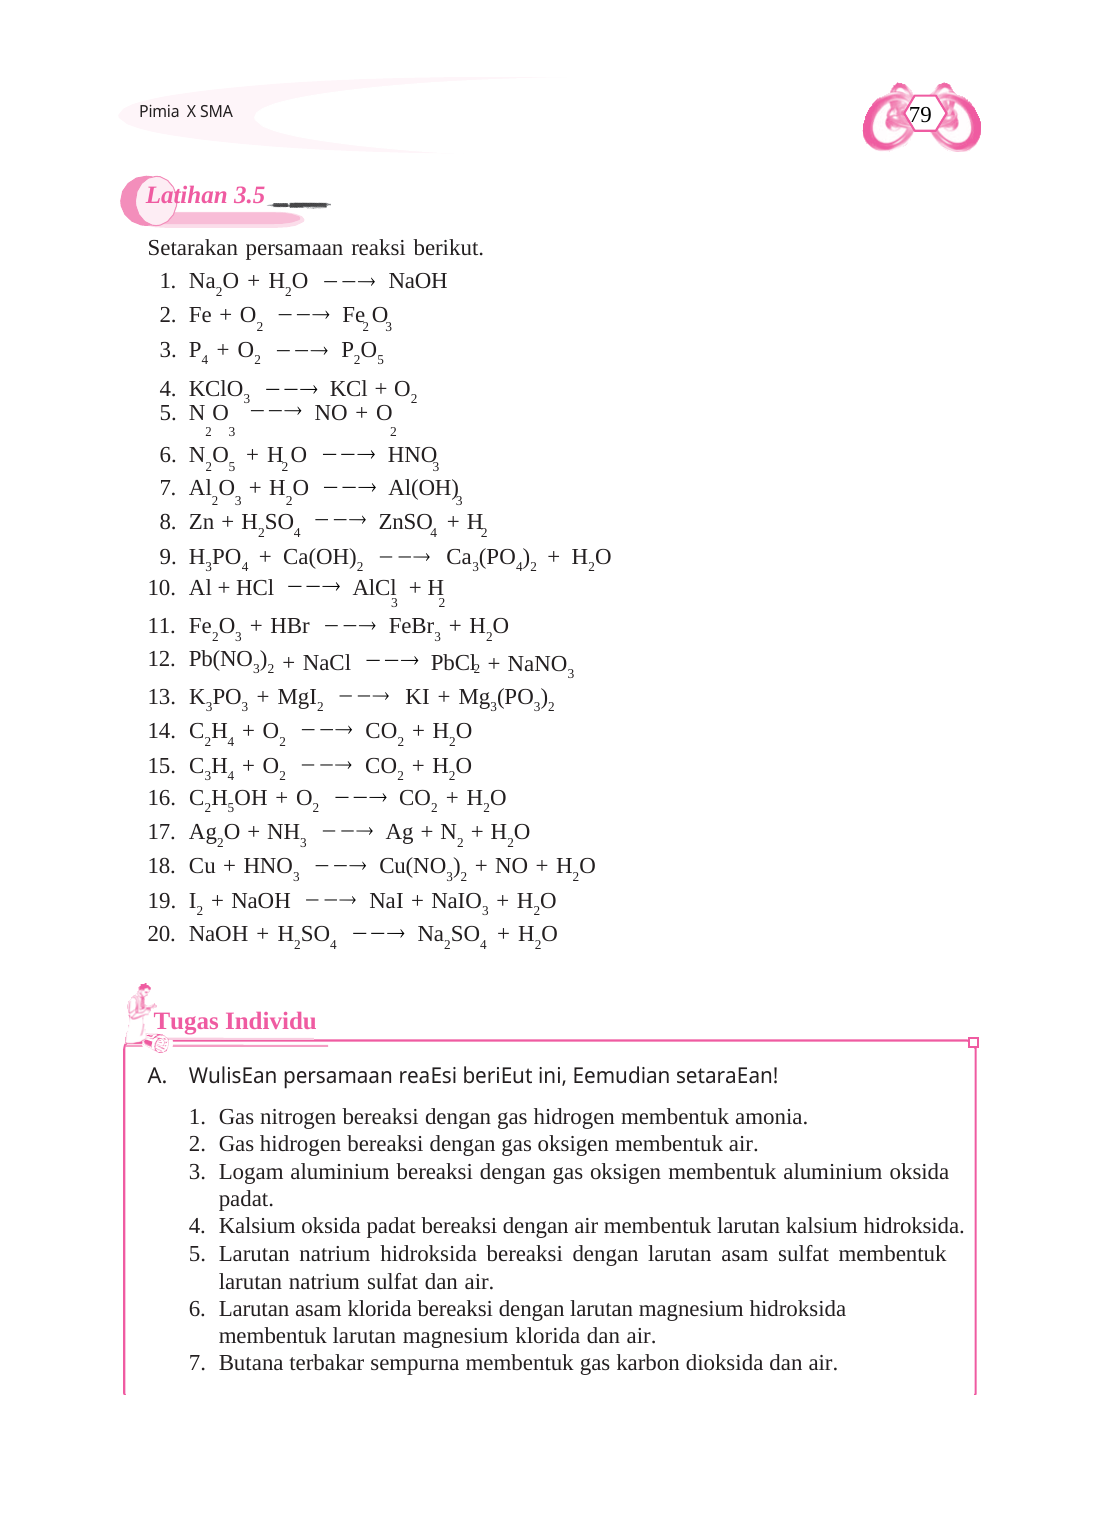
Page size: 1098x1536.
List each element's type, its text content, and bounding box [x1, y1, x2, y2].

list Pb(NO3)2 [147, 645, 274, 677]
picture [266, 202, 331, 209]
text 16. C2H5OH + O2  CO2 + H2O [147, 784, 1000, 816]
list Al O + H O  Al(OH) [159, 474, 1000, 500]
picture [862, 81, 981, 152]
list Zn + H SO  ZnSO + H [159, 505, 1000, 534]
list Fe + O  Fe O [159, 301, 1000, 328]
list Ag2O + NH3  Ag + N2 + H2O [147, 818, 1000, 850]
list Cu + HNO3  Cu(NO3)2 + NO + H2O [147, 851, 1000, 884]
text 14. C2H4 + O2  CO2 + H2O [147, 716, 1000, 749]
text 3. P4 + O2  P2O5 [159, 336, 1000, 368]
text 15. C3H4 + O2  CO2 + H2O [147, 751, 1000, 783]
text 9. H3PO4 + Ca(OH)2  Ca3(PO4)2 + H2O [159, 543, 1000, 574]
text + NaCl  PbCl [282, 645, 480, 676]
text 2 3 2 [205, 424, 1000, 439]
list Al + HCl  AlCl + H [147, 574, 1000, 601]
list N O  NO + O [159, 403, 1000, 424]
list Fe2O3 + HBr  FeBr3 + H2O [147, 608, 1000, 640]
text + NaNO3 [487, 650, 1000, 681]
list I2 + NaOH  NaI + NaIO3 + H2O [147, 886, 1000, 918]
picture [125, 982, 173, 1055]
text 13. K3PO3 + MgI2  KI + Mg3(PO3)2 [147, 683, 1000, 715]
list KClO3  KCl + O2 [159, 370, 1000, 403]
list NaOH + H2SO4  Na2SO4 + H2O [147, 918, 1000, 952]
text Setarakan persamaan reaksi berikut. [147, 234, 1000, 261]
list Na2O + H2O  NaOH [159, 268, 1000, 299]
list N O + H O  HNO [159, 440, 1000, 467]
